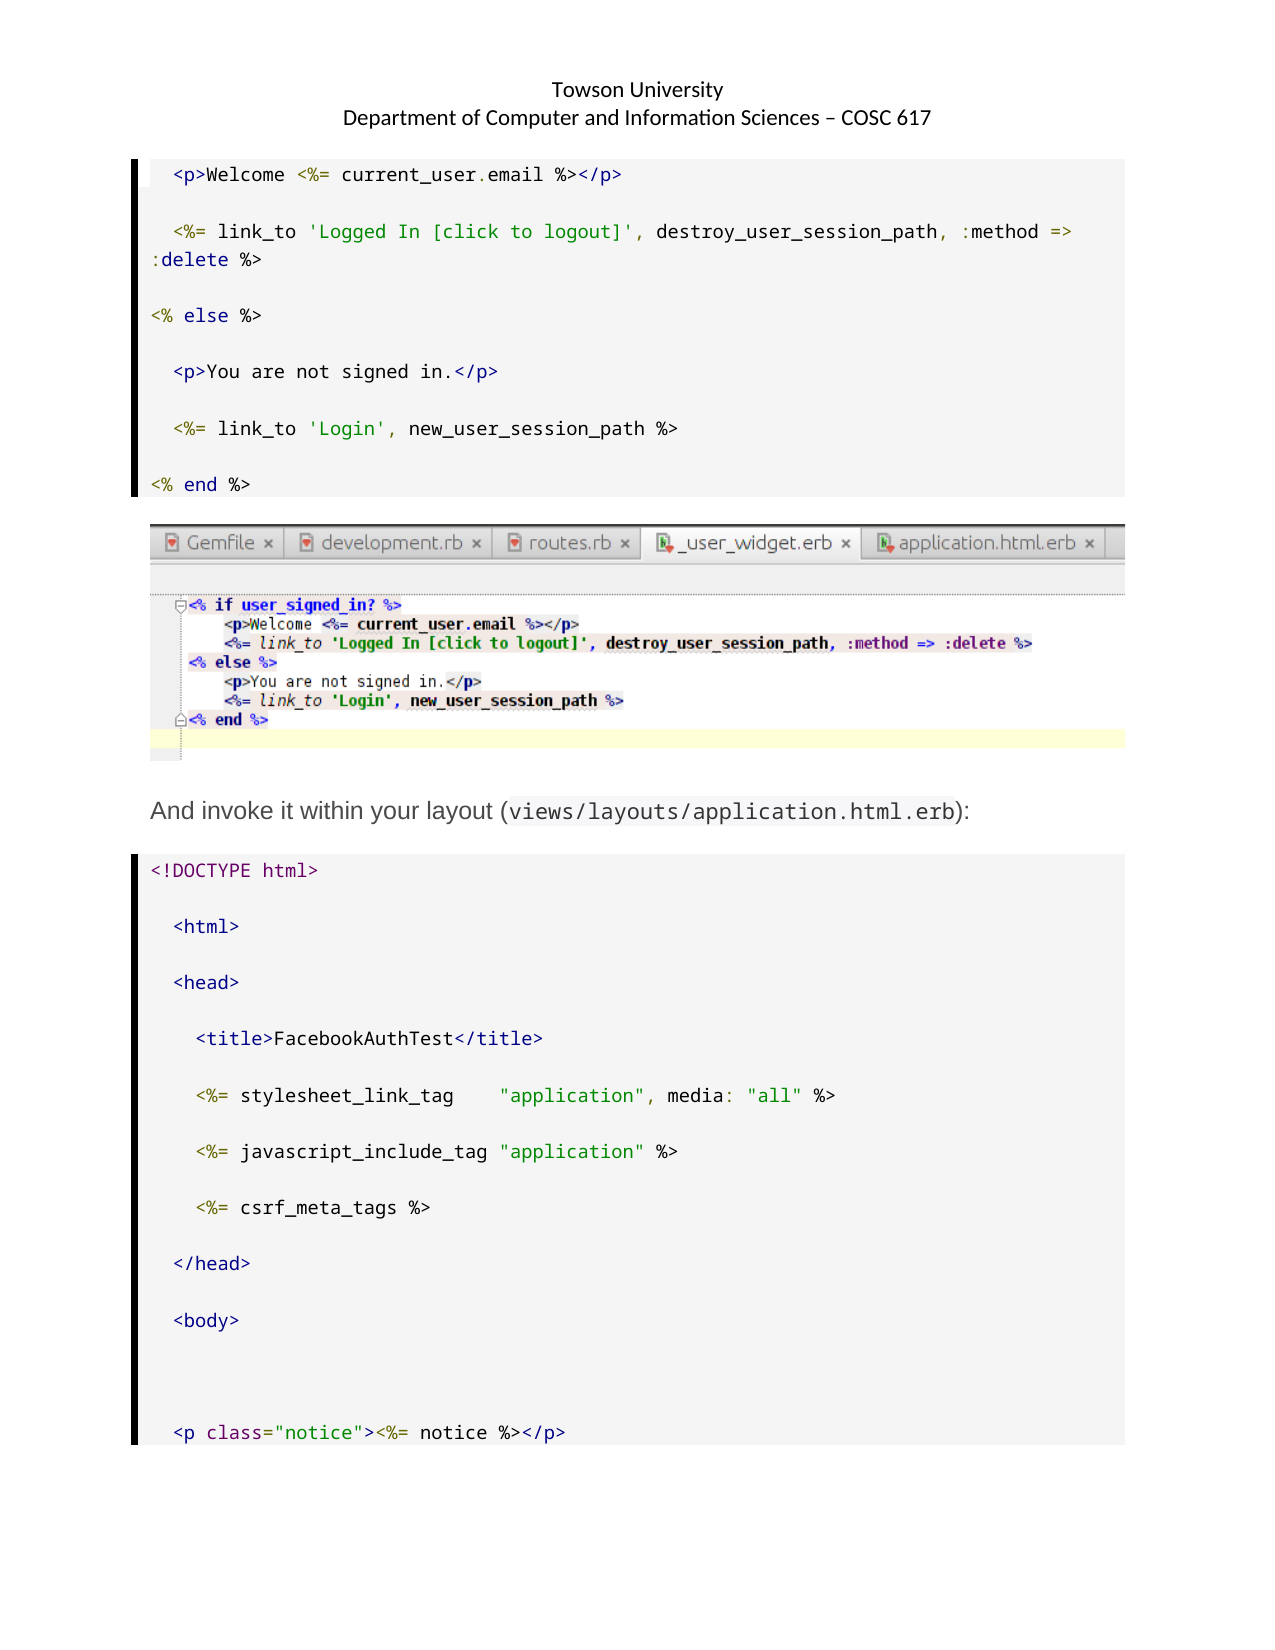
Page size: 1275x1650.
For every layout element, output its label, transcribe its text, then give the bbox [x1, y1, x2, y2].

text <%= csrf_meta_tags %> [138, 1192, 1125, 1220]
text <!DOCTYPE html> [138, 854, 1125, 882]
text <html> [138, 911, 1125, 939]
text <p>Welcome <%= current_user.email %></p> [150, 159, 1125, 187]
text <%= link_to 'Logged In [click to logout]', destroy_user_session_path, :method => :delete %> [138, 215, 1125, 272]
picture [150, 524, 1125, 761]
text <head> [138, 967, 1125, 995]
text And invoke it within your layout (views/layouts/application.html.erb): [150, 789, 1125, 826]
text </head> [138, 1248, 1125, 1276]
text <% else %> [138, 300, 1125, 328]
text <p>You are not signed in.</p> [138, 356, 1125, 384]
text <% end %> [138, 468, 1125, 497]
text <%= javascript_include_tag "application" %> [138, 1136, 1125, 1164]
text <%= link_to 'Login', new_user_session_path %> [138, 412, 1125, 440]
text <body> [138, 1304, 1125, 1332]
text <p class="notice"><%= notice %></p> [138, 1417, 1125, 1445]
text <%= stylesheet_link_tag "application", media: "all" %> [138, 1079, 1125, 1107]
text <title>FacebookAuthTest</title> [138, 1023, 1125, 1051]
